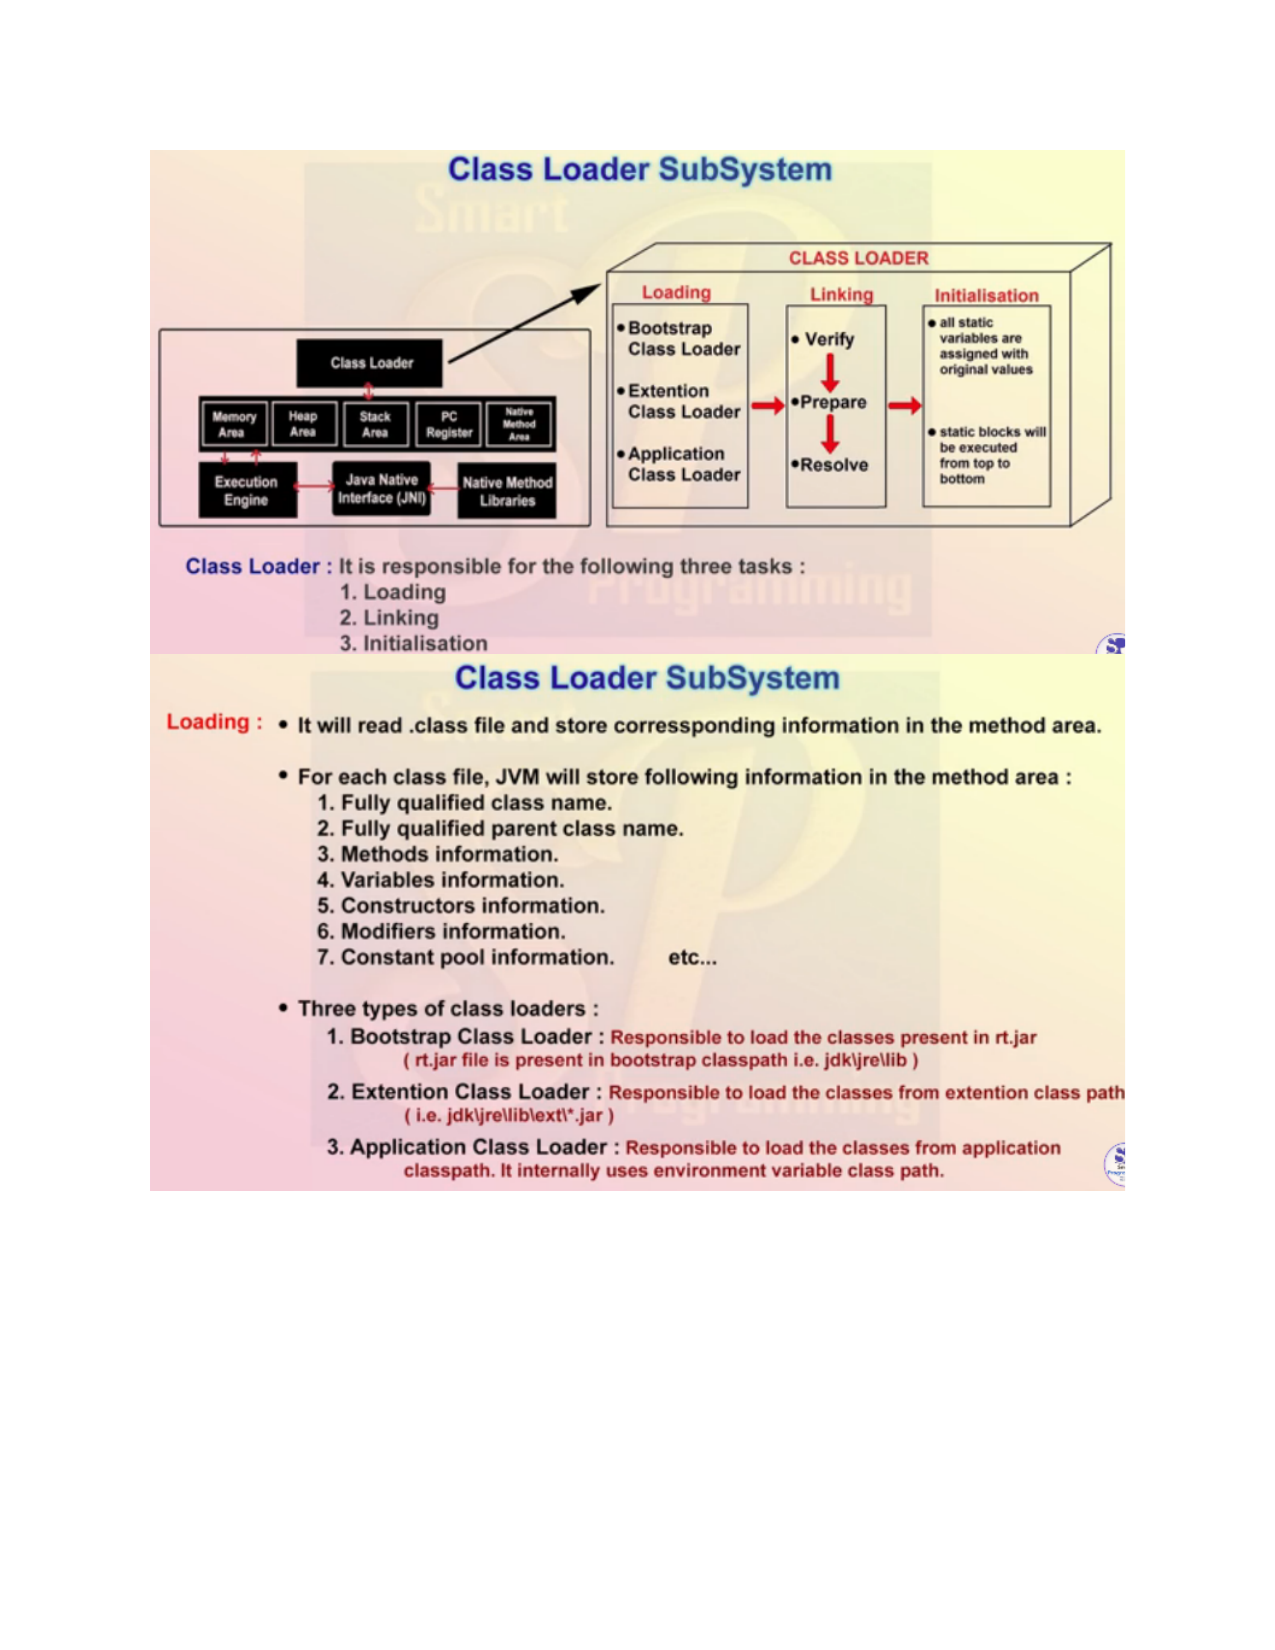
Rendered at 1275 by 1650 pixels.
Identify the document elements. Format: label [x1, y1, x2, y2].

picture [150, 150, 1125, 1191]
